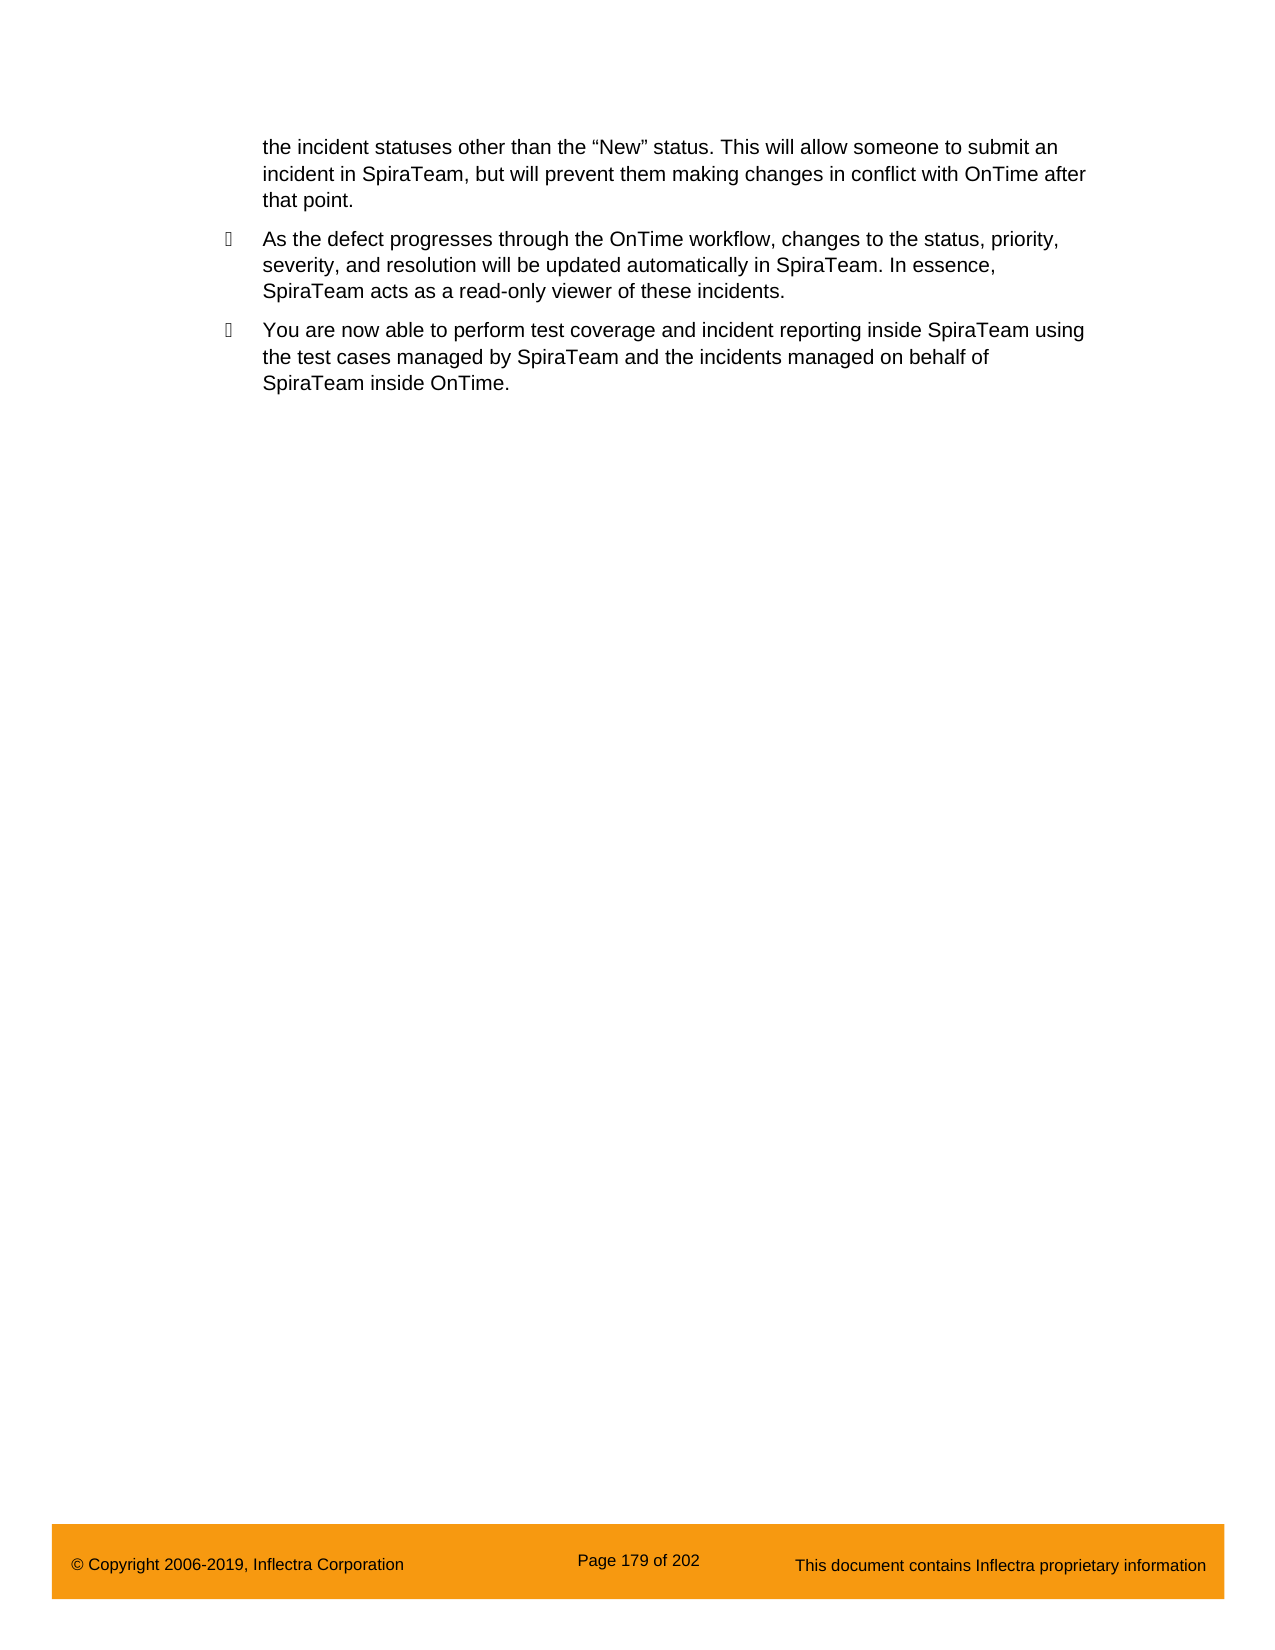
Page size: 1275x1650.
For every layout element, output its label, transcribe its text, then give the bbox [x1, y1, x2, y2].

list You are now able to perform test coverage and incident reporting inside SpiraTeam using the test cases managed by SpiraTeam and the incidents managed on behalf of SpiraTeam inside OnTime. [225, 318, 1087, 395]
list As the defect progresses through the OnTime workflow, changes to the status, priority, severity, and resolution will be updated automatically in SpiraTeam. In essence, SpiraTeam acts as a read-only viewer of these incidents. [225, 227, 1087, 303]
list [225, 135, 1087, 212]
